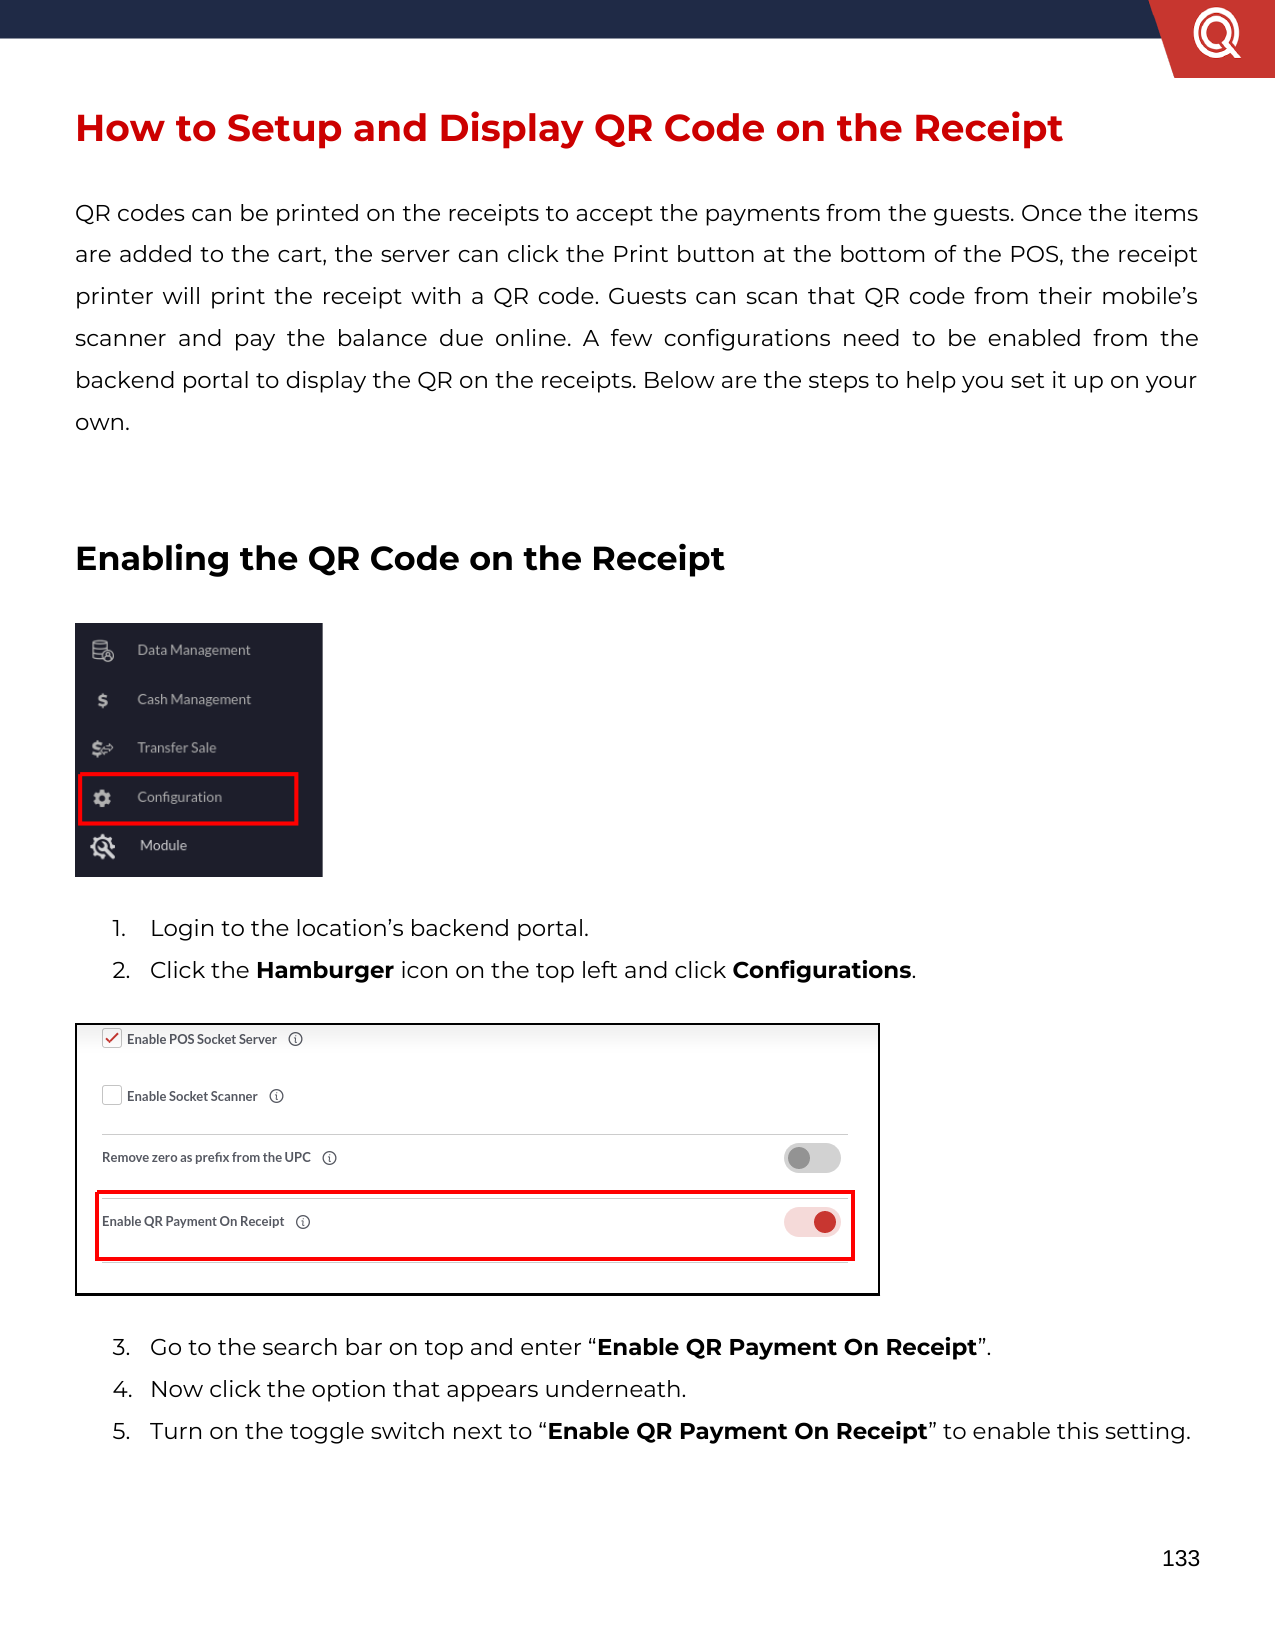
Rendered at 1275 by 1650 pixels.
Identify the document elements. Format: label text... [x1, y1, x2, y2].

picture [77, 1025, 878, 1293]
picture [75, 623, 323, 877]
list Now click the option that appears underneath. [112, 1376, 1200, 1403]
list Turn on the toggle switch next to “Enable QR Payment On Receipt” to enable this setting. [112, 1417, 1200, 1445]
list Go to the search bar on top and enter “Enable QR Payment On Receipt”. [112, 1334, 1200, 1362]
list Login to the location’s backend portal. [112, 914, 1200, 942]
text QR codes can be printed on the receipts to accept the payments from the guests. Once the items are added to the cart, the server can click the Print button at the bottom of the POS, the receipt printer will print the receipt with a QR code. Guests can scan that QR code from their mobile’s scanner and pay the balance due online. A few configurations need to be enabled from the backend portal to display the QR on the receipts. Below are the steps to help you set it up on your own. [75, 199, 1200, 436]
picture [0, 0, 1275, 78]
list Click the Hamburger icon on the top left and click Configurations. [112, 956, 1200, 984]
subtitle Enabling the QR Code on the Receipt [75, 538, 1200, 578]
subtitle How to Setup and Display QR Code on the Receipt [75, 105, 1200, 151]
